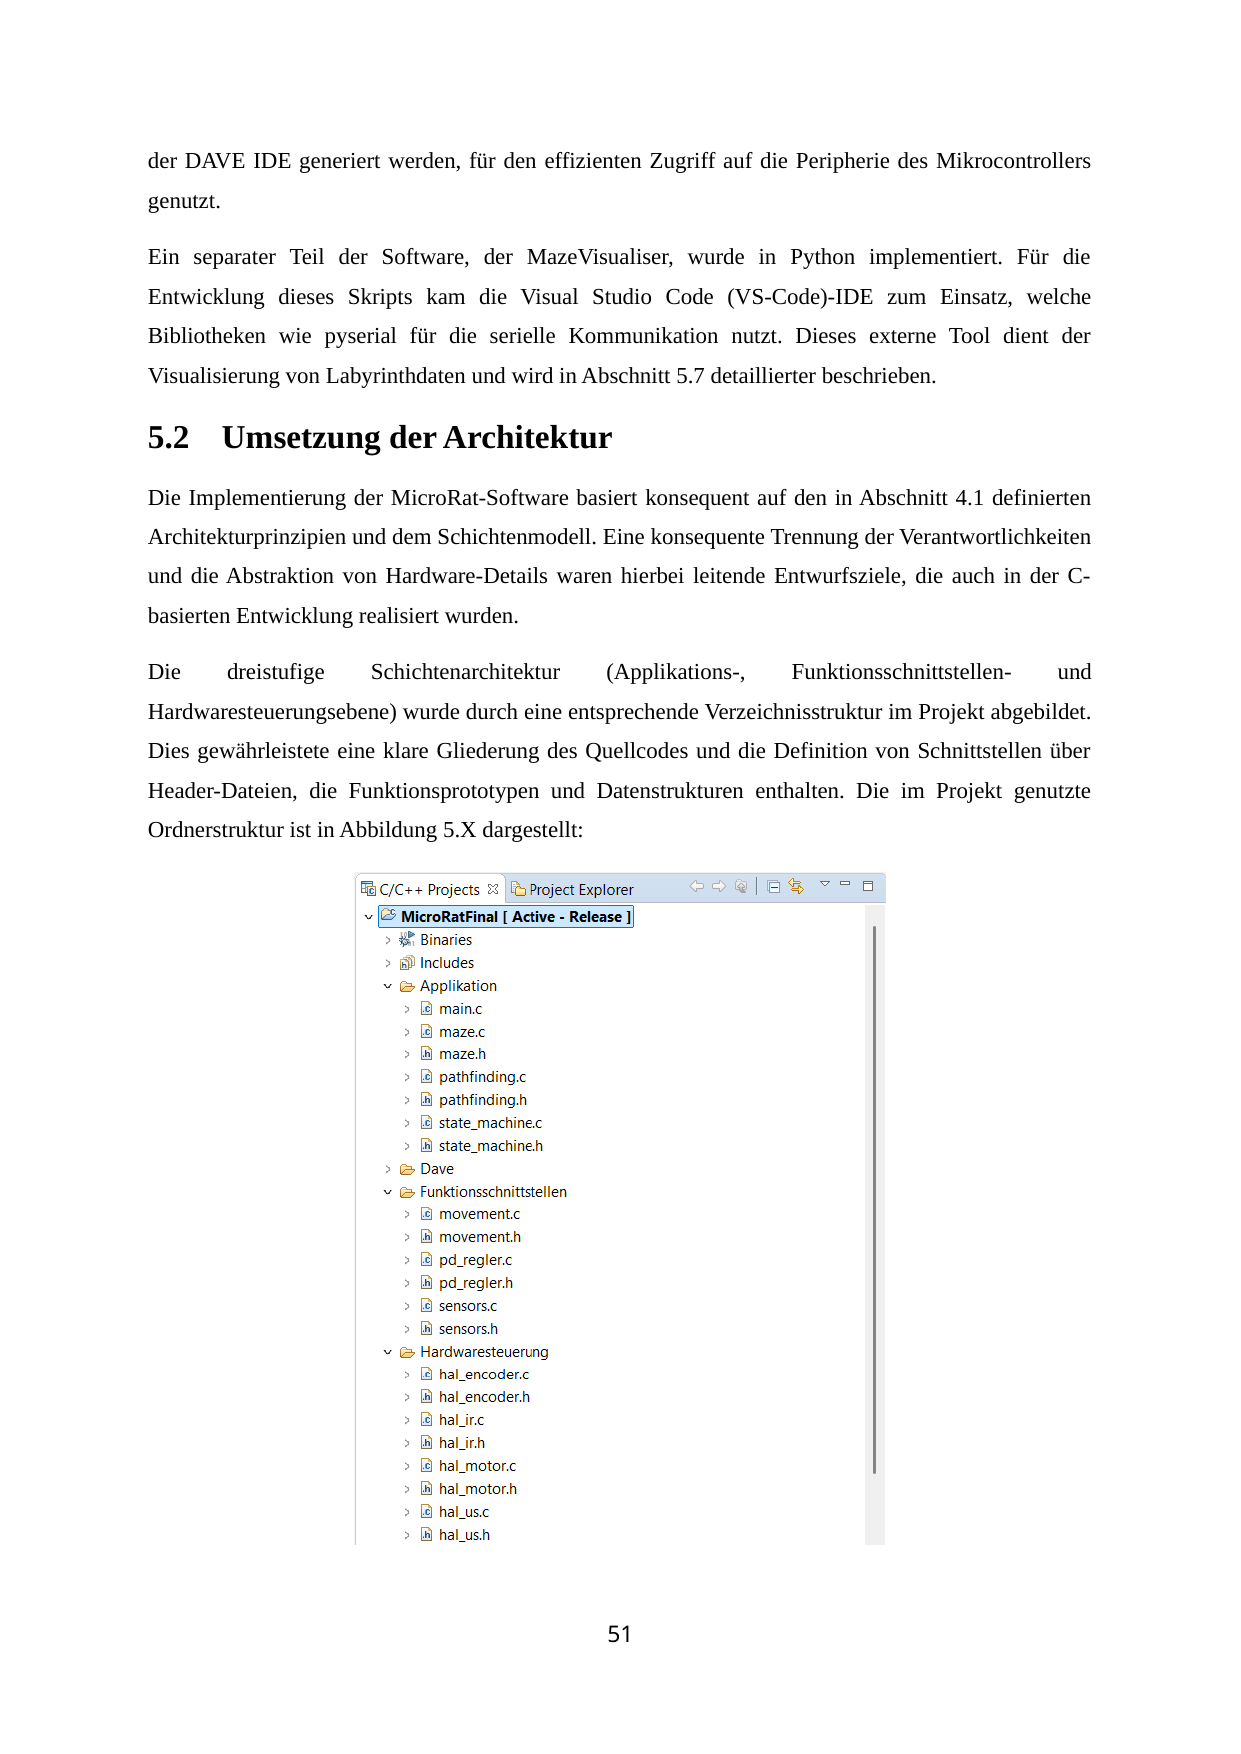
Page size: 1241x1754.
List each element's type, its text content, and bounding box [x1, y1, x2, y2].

text Ein separater Teil der Software, der MazeVisualiser, wurde in Python implementiert. Für die Entwicklung dieses Skripts kam die Visual Studio Code (VS-Code)-IDE zum Einsatz, welche Bibliotheken wie pyserial für die serielle Kommunikation nutzt. Dieses externe Tool dient der Visualisierung von Labyrinthdaten und wird in Abschnitt 5.7 detaillierter beschrieben. [148, 243, 1093, 388]
picture [354, 872, 886, 1545]
text Die Implementierung der MicroRat-Software basiert konsequent auf den in Abschnitt 4.1 definierten Architekturprinzipien und dem Schichtenmodell. Eine konsequente Trennung der Verantwortlichkeiten und die Abstraktion von Hardware-Details waren hierbei leitende Entwurfsziele, die auch in der C-basierten Entwicklung realisiert wurden. [148, 484, 1093, 628]
subtitle 5.2 Umsetzung der Architektur [148, 418, 1093, 456]
text Die dreistufige Schichtenarchitektur (Applikations-, Funktionsschnittstellen- und Hardwaresteuerungsebene) wurde durch eine entsprechende Verzeichnisstruktur im Projekt abgebildet. Dies gewährleistete eine klare Gliederung des Quellcodes und die Definition von Schnittstellen über Header-Dateien, die Funktionsprototypen und Datenstrukturen enthalten. Die im Projekt genutzte Ordnerstruktur ist in Abbildung 5.X dargestellt: [148, 658, 1093, 842]
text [148, 148, 1093, 213]
